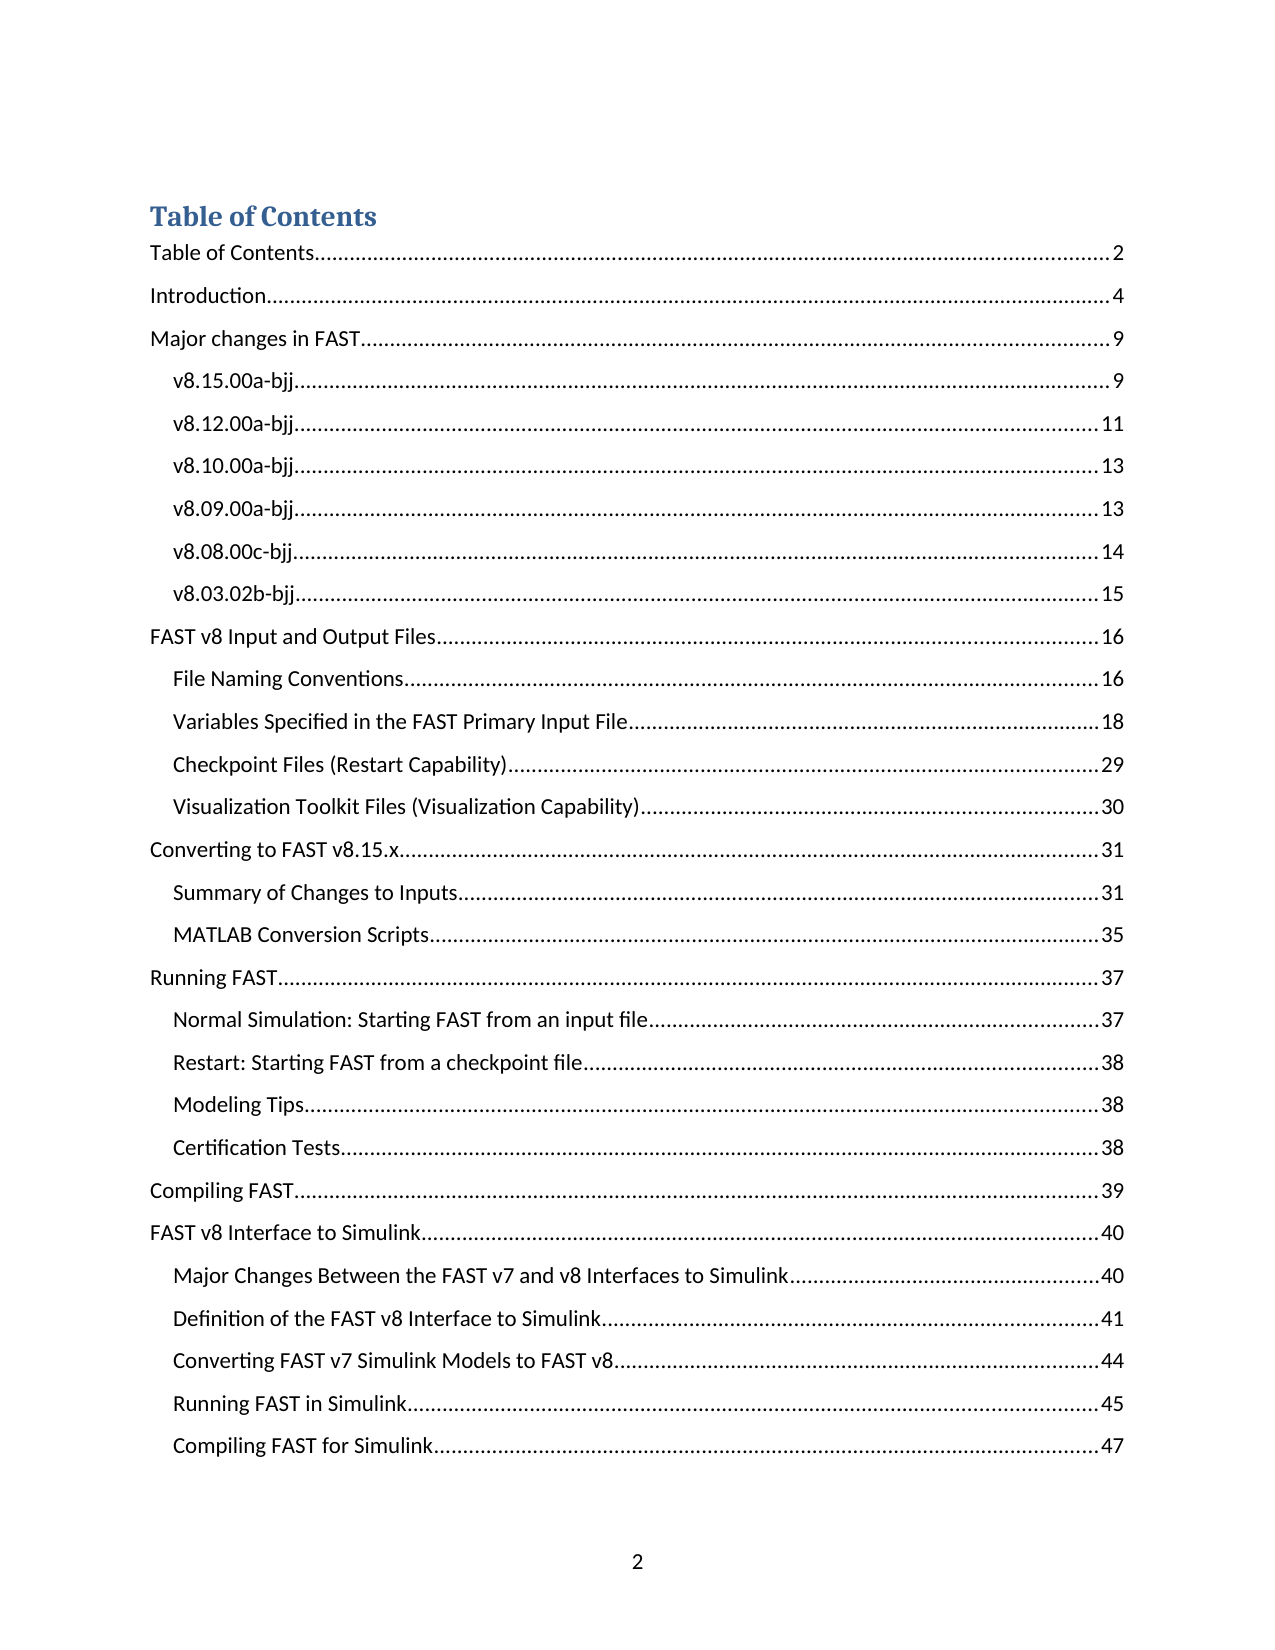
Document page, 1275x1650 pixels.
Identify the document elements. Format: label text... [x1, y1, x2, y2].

text v8.12.00a-bjj 11 [173, 409, 1125, 437]
text Modeling Tips 38 [173, 1091, 1125, 1119]
subtitle Table of Contents [150, 200, 1125, 233]
text Table of Contents 2 [150, 238, 1125, 267]
text Converting to FAST v8.15.x 31 [150, 835, 1125, 863]
text Restart: Starting FAST from a checkpoint file 38 [173, 1048, 1125, 1076]
text Compiling FAST for Simulink 47 [173, 1431, 1125, 1459]
text v8.03.02b-bjj 15 [173, 579, 1125, 607]
text Major changes in FAST 9 [150, 324, 1125, 352]
text MATLAB Conversion Scripts 35 [173, 920, 1125, 948]
text Certification Tests 38 [173, 1133, 1125, 1161]
text v8.10.00a-bjj 13 [173, 452, 1125, 479]
text Introduction 4 [150, 281, 1125, 309]
text Definition of the FAST v8 Interface to Simulink 41 [173, 1304, 1125, 1332]
text v8.09.00a-bjj 13 [173, 494, 1125, 522]
text Summary of Changes to Inputs 31 [173, 878, 1125, 906]
text Visualization Toolkit Files (Visualization Capability) 30 [173, 792, 1125, 820]
text Running FAST in Simulink 45 [173, 1389, 1125, 1417]
text v8.08.00c-bjj 14 [173, 537, 1125, 565]
text Compiling FAST 39 [150, 1176, 1125, 1204]
text File Naming Conventions 16 [173, 664, 1125, 693]
text Normal Simulation: Starting FAST from an input file 37 [173, 1005, 1125, 1033]
text Running FAST 37 [150, 963, 1125, 991]
text FAST v8 Interface to Simulink 40 [150, 1218, 1125, 1246]
text Variables Specified in the FAST Primary Input File 18 [173, 707, 1125, 735]
text v8.15.00a-bjj 9 [173, 366, 1125, 394]
text Converting FAST v7 Simulink Models to FAST v8 44 [173, 1346, 1125, 1374]
text FAST v8 Input and Output Files 16 [150, 622, 1125, 650]
text Checkpoint Files (Restart Capability) 29 [173, 750, 1125, 778]
text Major Changes Between the FAST v7 and v8 Interfaces to Simulink 40 [173, 1261, 1125, 1289]
